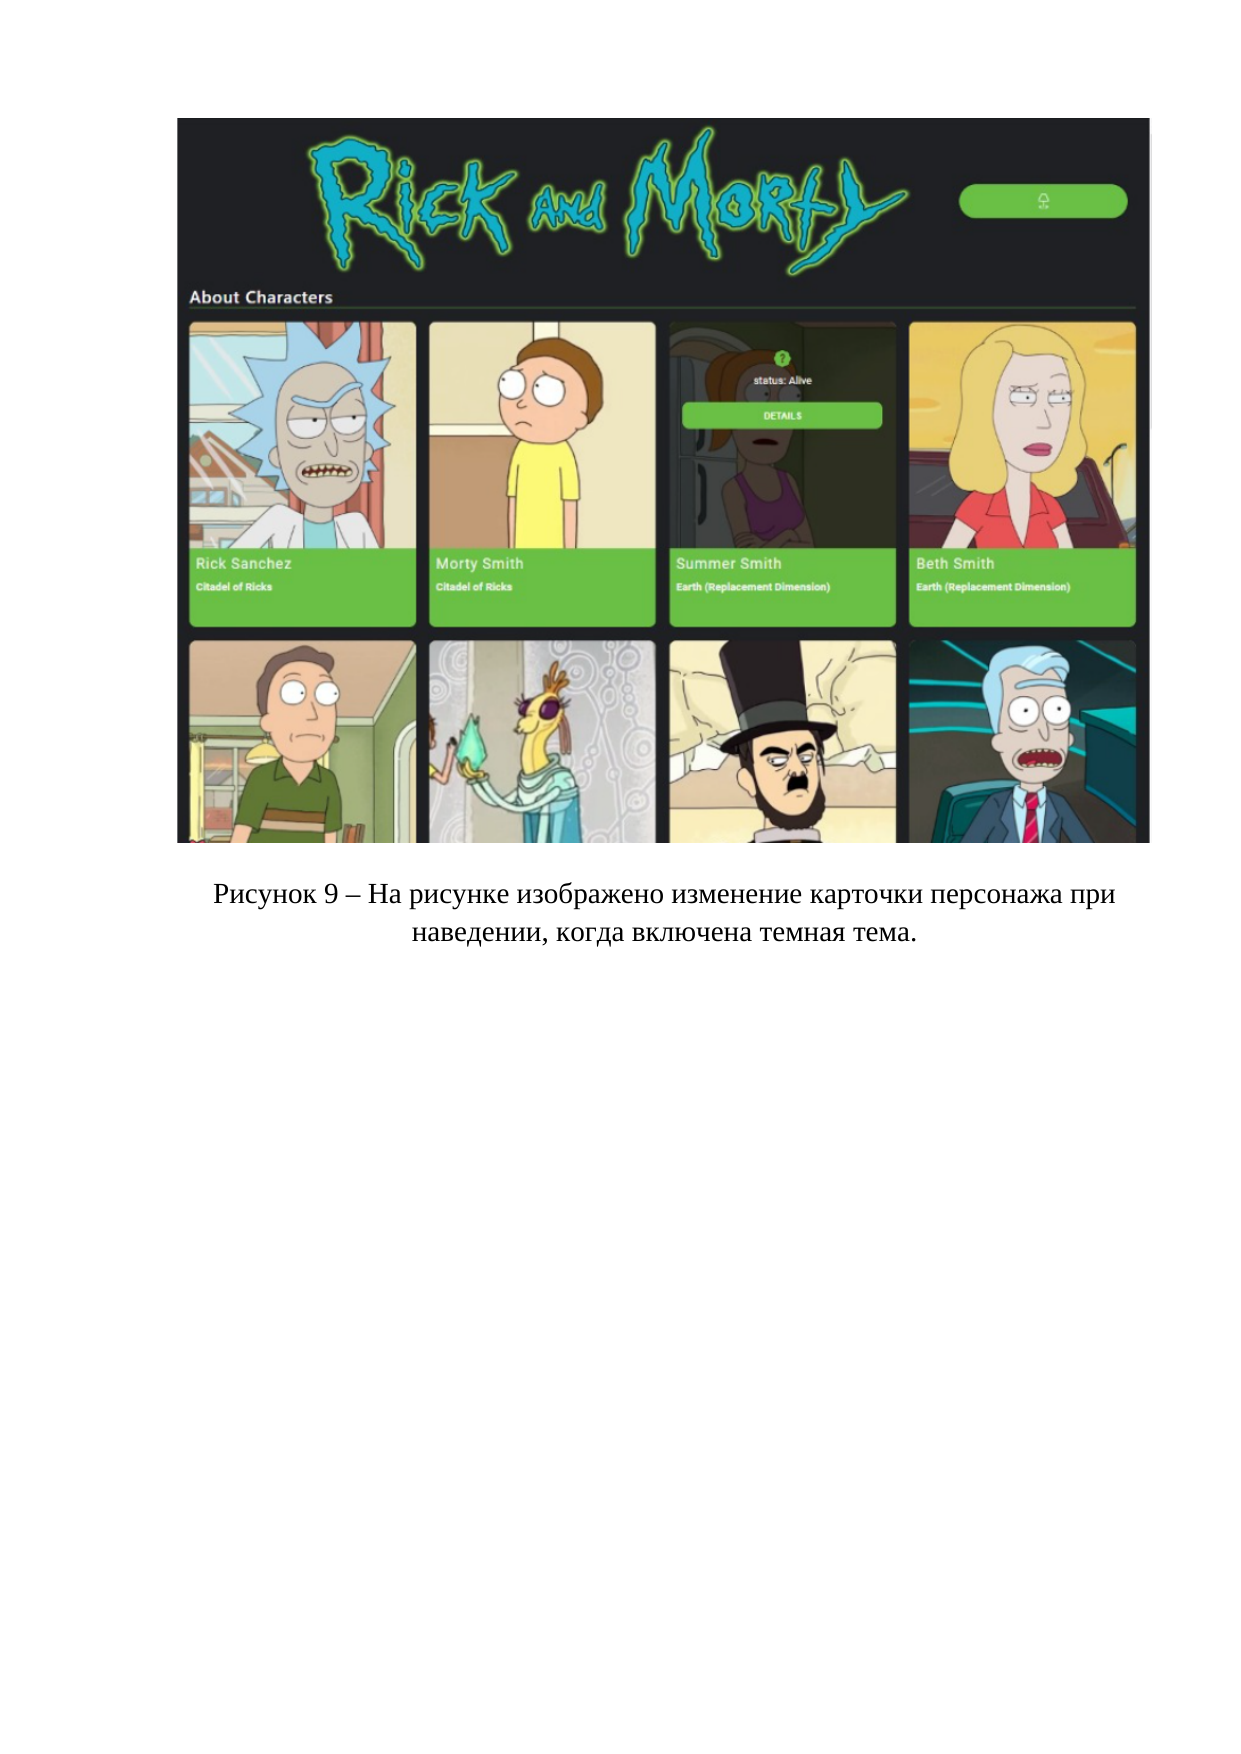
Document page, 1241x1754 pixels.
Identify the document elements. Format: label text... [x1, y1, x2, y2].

text Рисунок 9 – На рисунке изображено изменение карточки персонажа при наведении, когда включена темная тема. [177, 876, 1152, 948]
picture [177, 118, 1152, 843]
